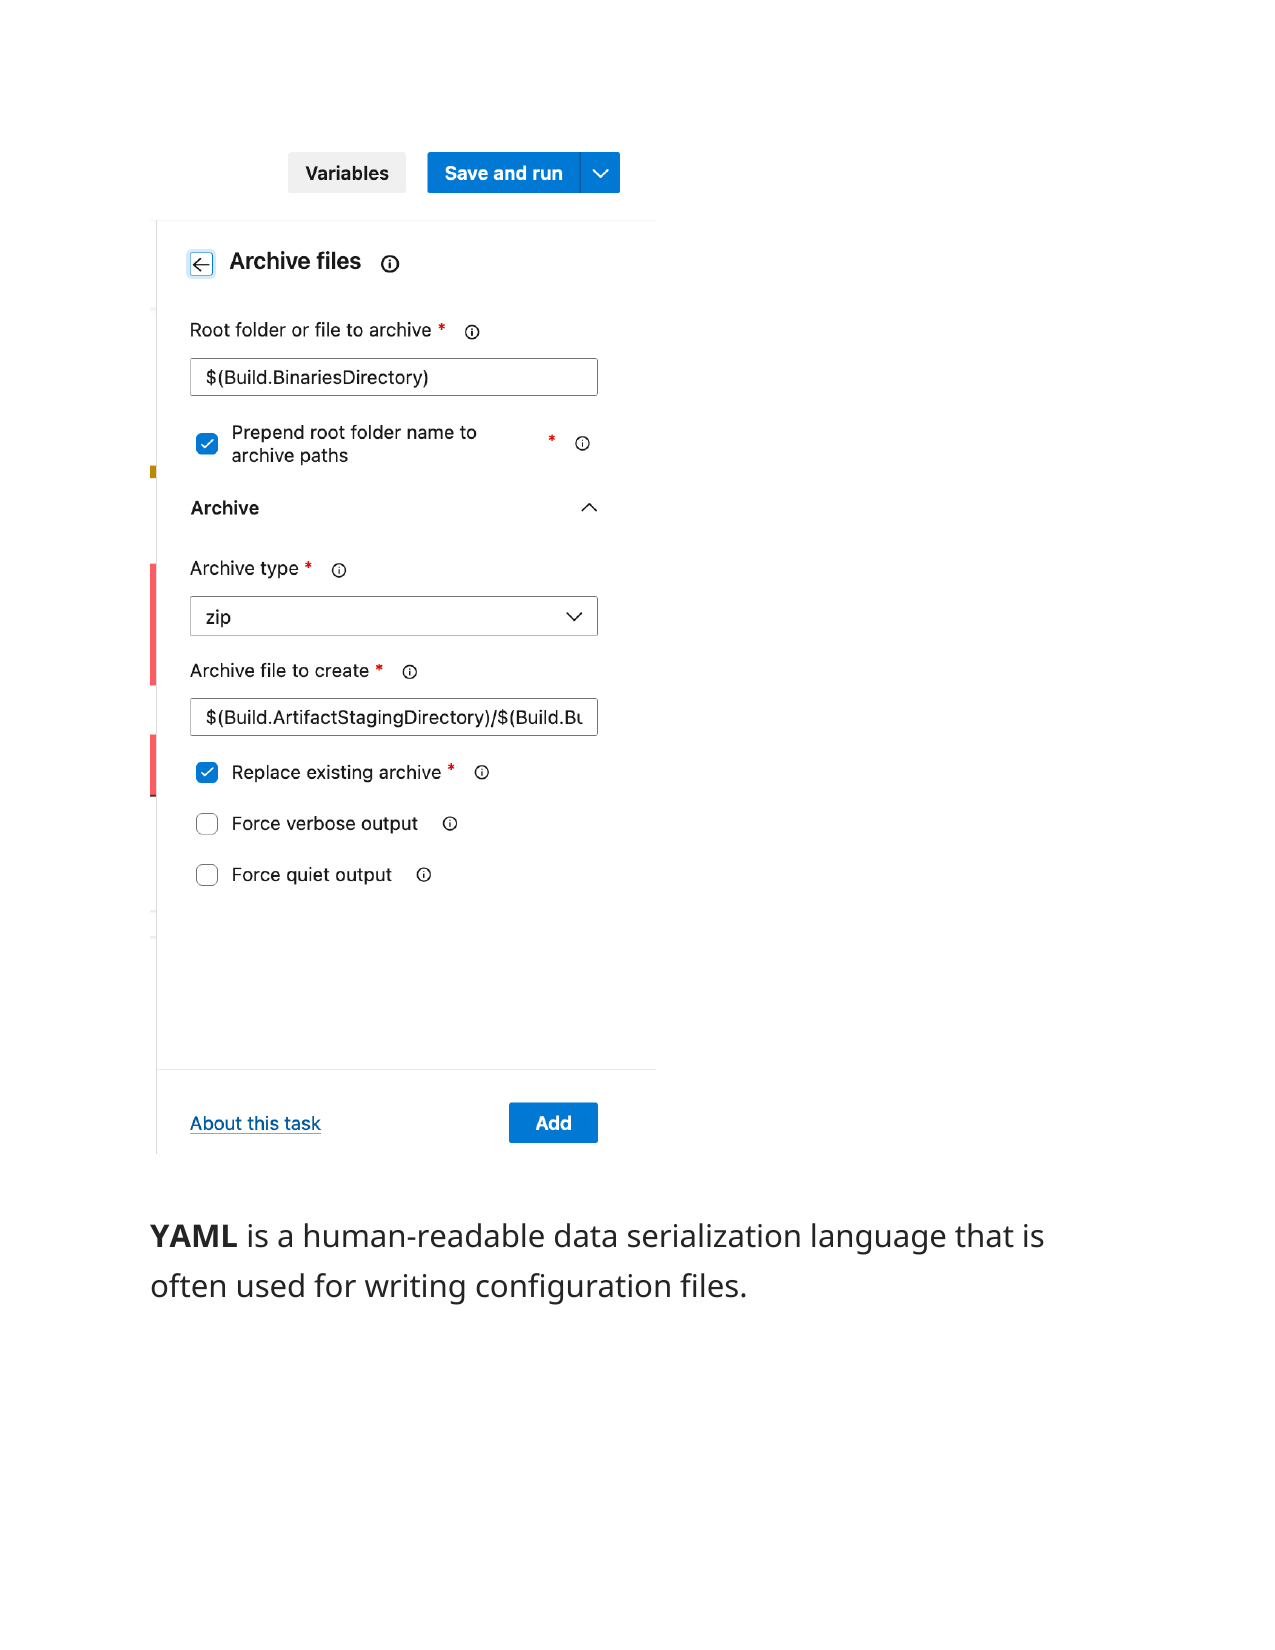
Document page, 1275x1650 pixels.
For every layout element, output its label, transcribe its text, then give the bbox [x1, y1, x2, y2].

text YAML is a human-readable data serialization language that is often used for writing configuration files. [150, 1207, 1125, 1307]
picture [150, 150, 657, 1154]
